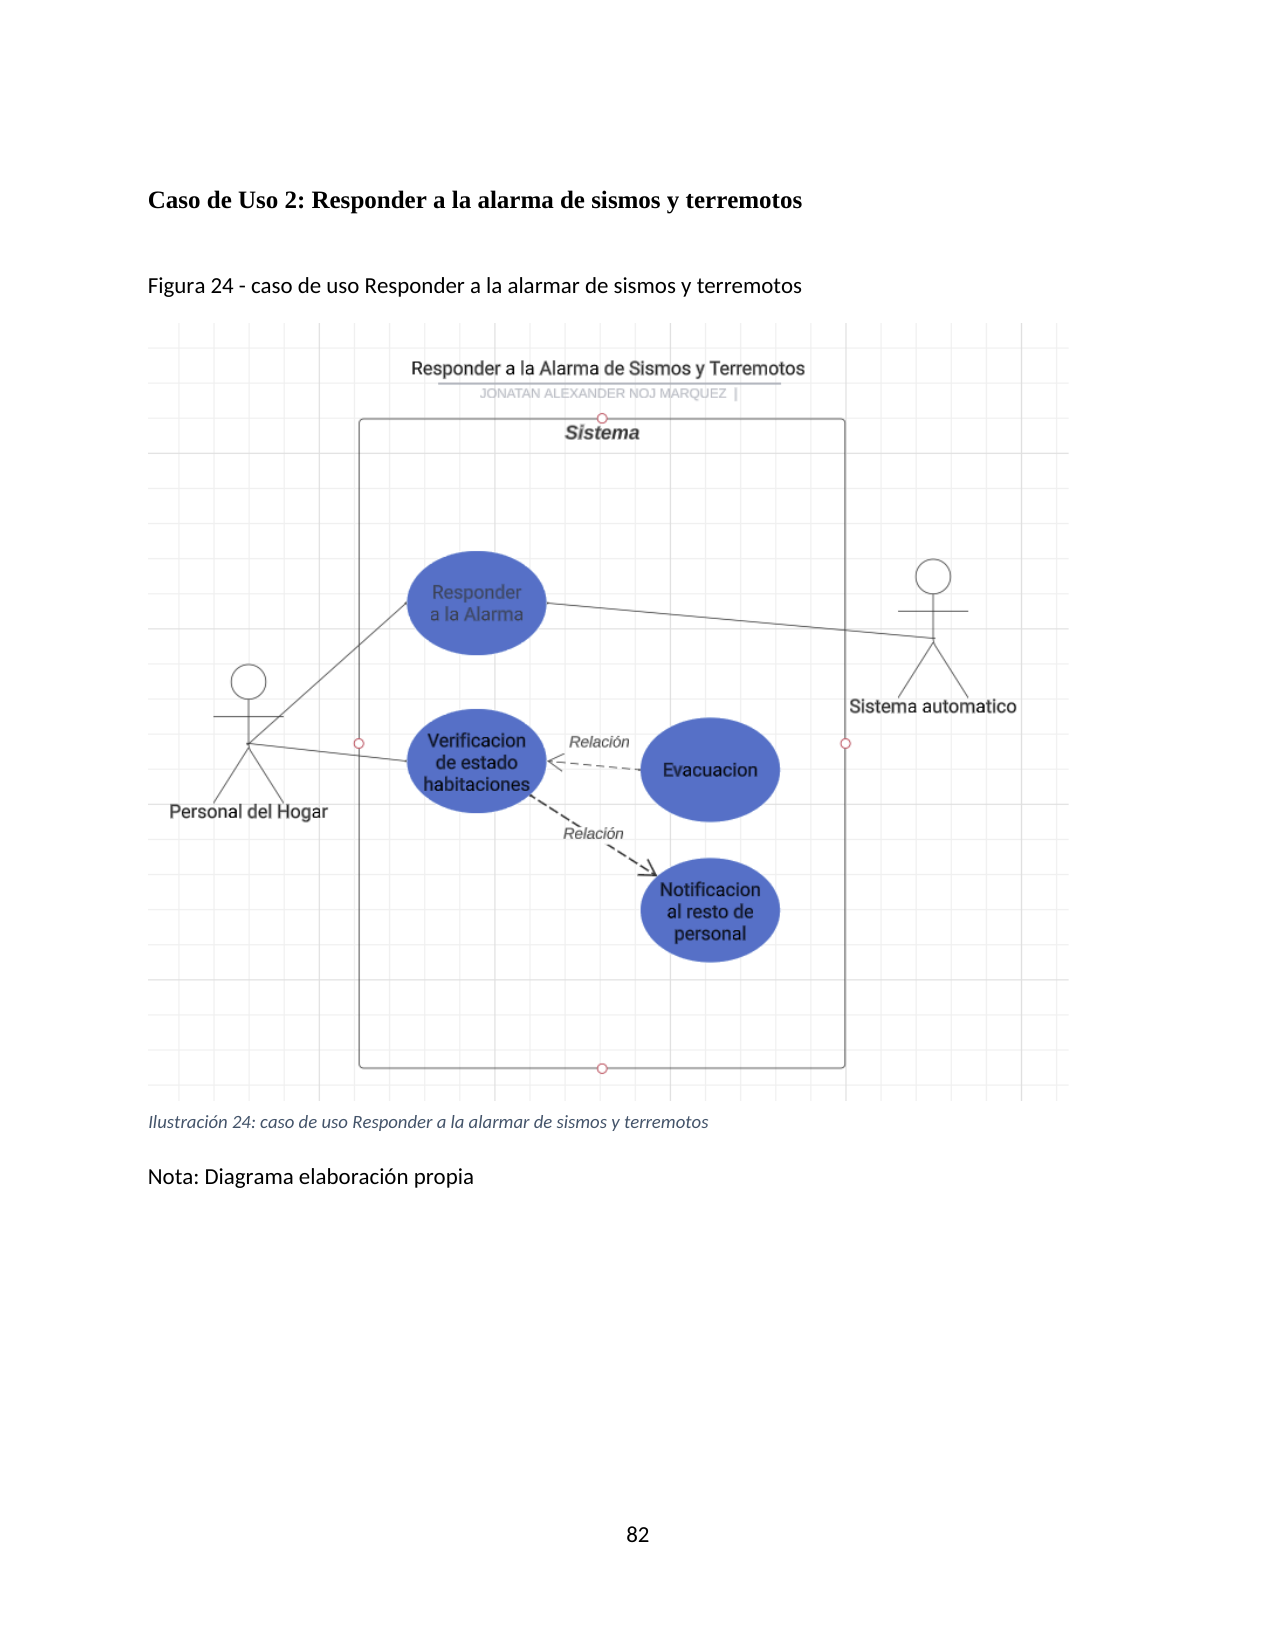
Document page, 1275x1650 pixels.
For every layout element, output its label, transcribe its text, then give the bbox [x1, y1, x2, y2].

subtitle Caso de Uso 2: Responder a la alarma de sismos y terremotos [148, 185, 1127, 214]
text Figura 24 - caso de uso Responder a la alarmar de sismos y terremotos [148, 271, 1127, 299]
picture [148, 323, 1069, 1101]
text Nota: Diagrama elaboración propia [148, 1162, 1127, 1190]
